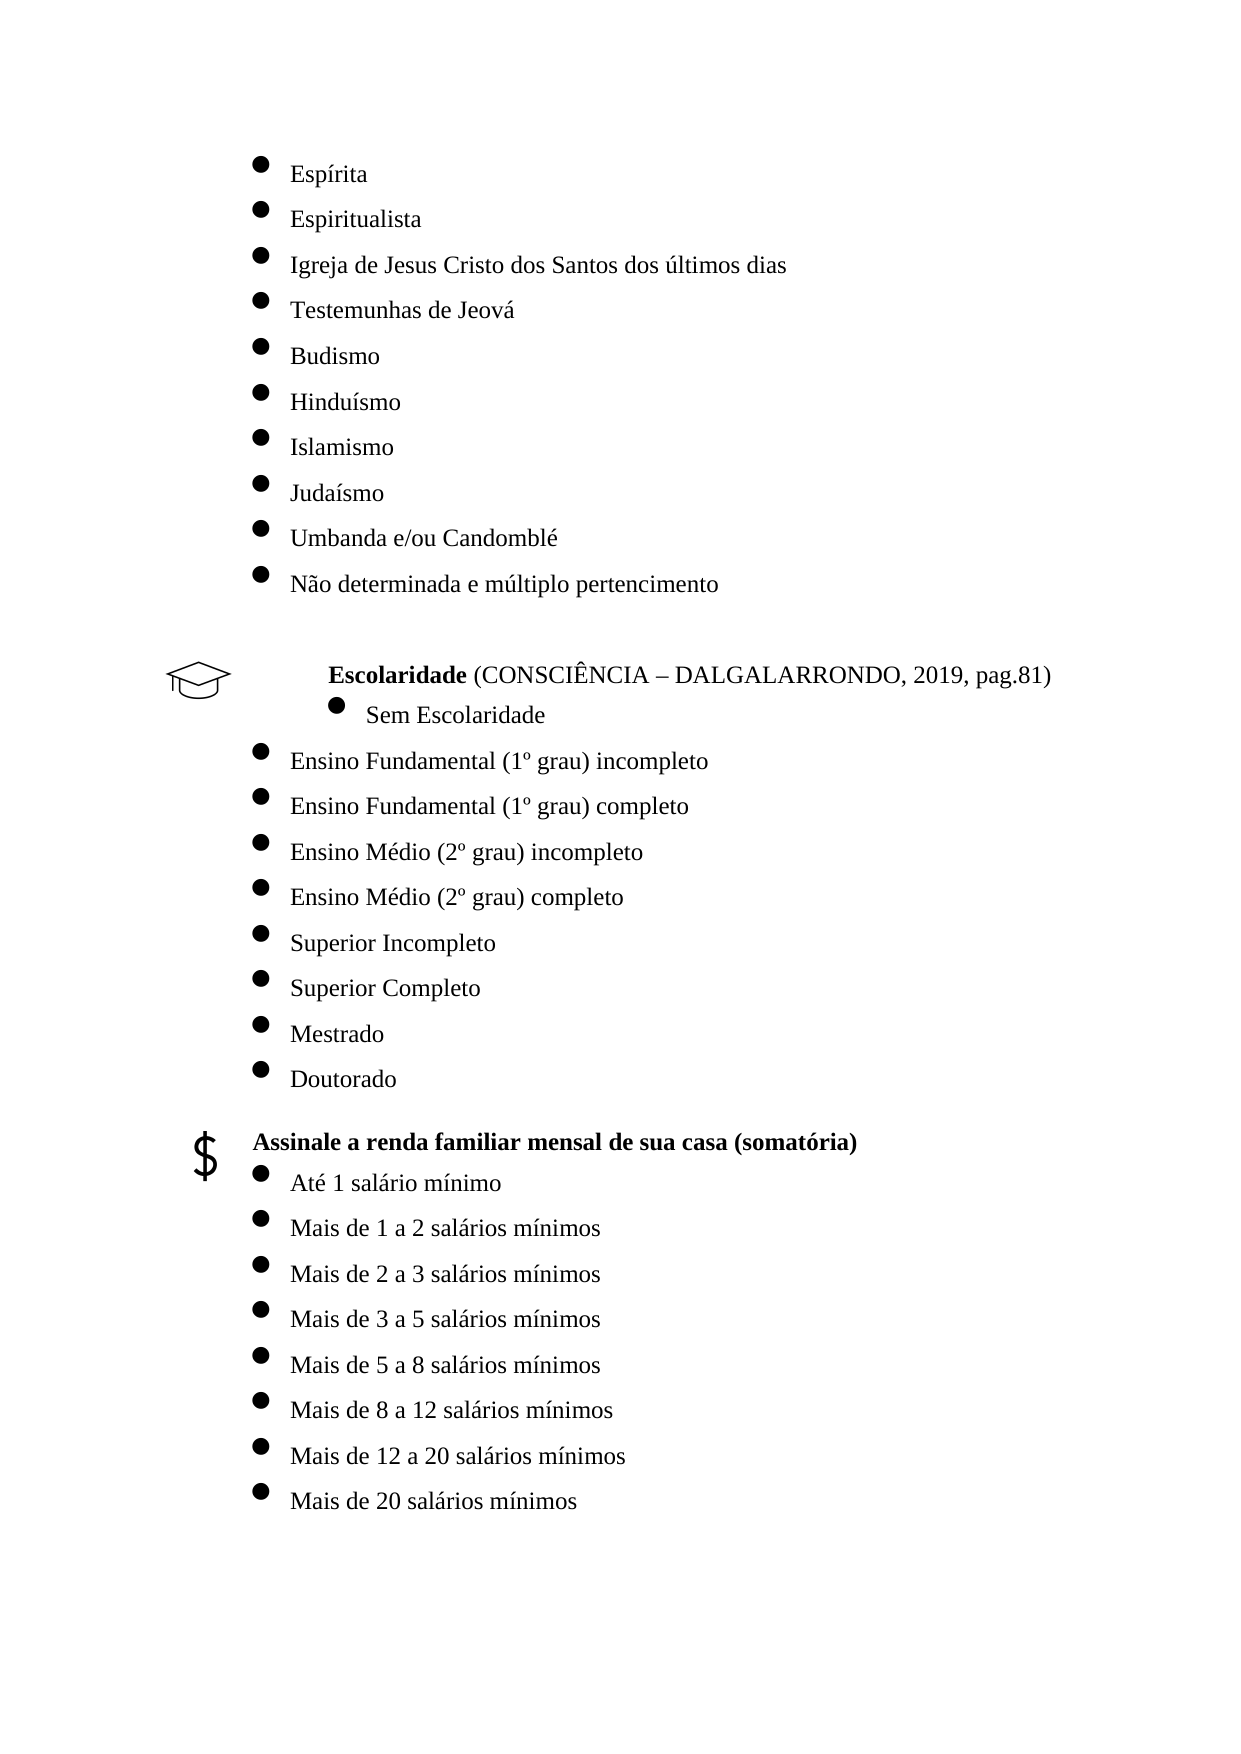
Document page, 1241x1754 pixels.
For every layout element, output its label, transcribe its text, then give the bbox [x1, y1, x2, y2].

list Mais de 1 a 2 salários mínimos [252, 1202, 1063, 1247]
list Ensino Médio (2º grau) completo [252, 871, 1063, 917]
list Ensino Fundamental (1º grau) completo [252, 780, 1063, 826]
list Até 1 salário mínimo [252, 1156, 1063, 1202]
list Judaísmo [252, 466, 1063, 512]
list Superior Completo [252, 962, 1063, 1008]
list Testemunhas de Jeová [252, 284, 1063, 330]
list Não determinada e múltiplo pertencimento [252, 557, 1063, 603]
picture [177, 1128, 233, 1184]
picture [162, 642, 235, 719]
list Ensino Médio (2º grau) incompleto [252, 826, 1063, 871]
list Mestrado [252, 1008, 1063, 1053]
list Mais de 12 a 20 salários mínimos [252, 1429, 1063, 1475]
list Budismo [252, 330, 1063, 375]
list Igreja de Jesus Cristo dos Santos dos últimos dias [252, 239, 1063, 284]
list Espírita [252, 148, 1063, 193]
list Ensino Fundamental (1º grau) incompleto [252, 734, 1063, 780]
text Escolaridade (CONSCIÊNCIA – DALGALARRONDO, 2019, pag.81) [252, 660, 1063, 689]
list Sem Escolaridade [252, 689, 1063, 734]
list Umbanda e/ou Candomblé [252, 512, 1063, 557]
list Doutorado [252, 1053, 1063, 1099]
list Mais de 3 a 5 salários mínimos [252, 1293, 1063, 1338]
list Assinale a renda familiar mensal de sua casa (somatória) [252, 1127, 1063, 1156]
list Mais de 20 salários mínimos [252, 1475, 1063, 1520]
list Superior Incompleto [252, 917, 1063, 962]
list Espiritualista [252, 193, 1063, 239]
list Hinduísmo [252, 375, 1063, 421]
list Mais de 5 a 8 salários mínimos [252, 1338, 1063, 1384]
list Mais de 8 a 12 salários mínimos [252, 1384, 1063, 1429]
list Islamismo [252, 421, 1063, 466]
list Mais de 2 a 3 salários mínimos [252, 1247, 1063, 1293]
